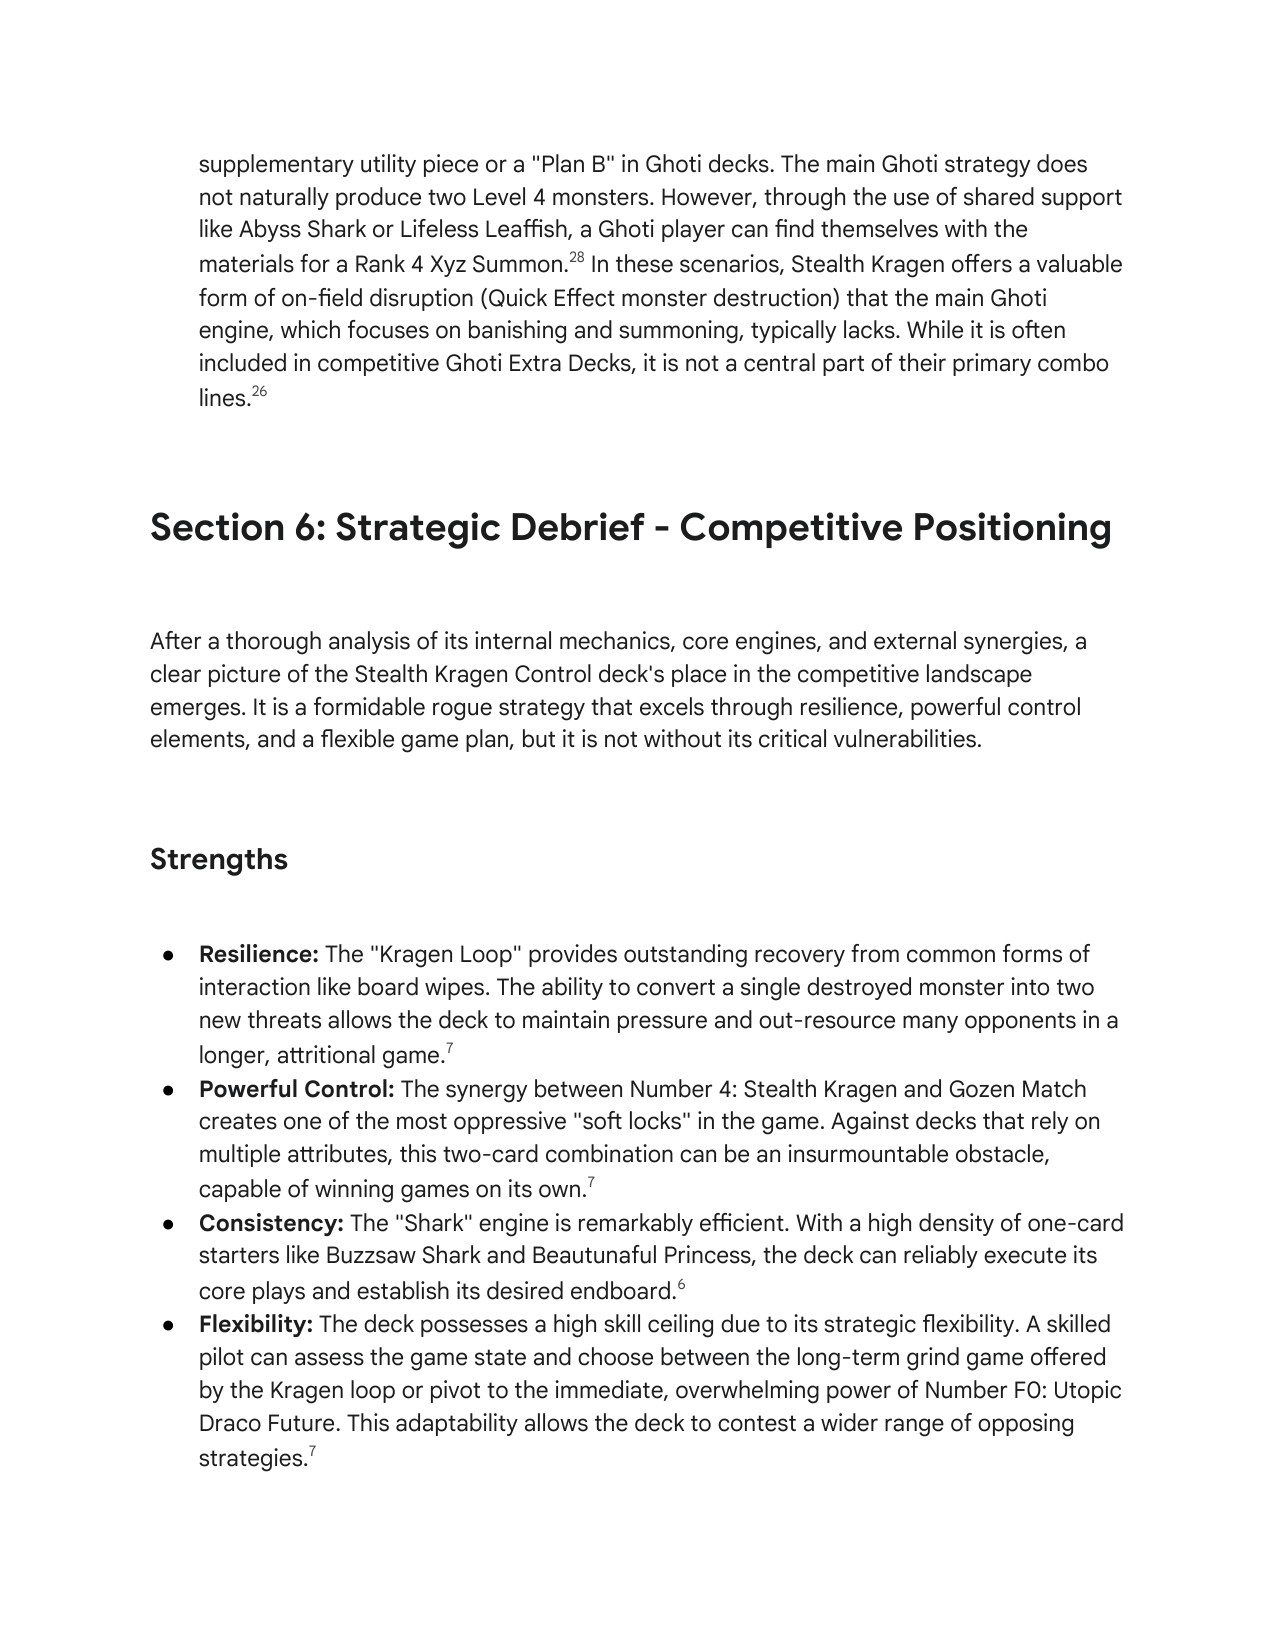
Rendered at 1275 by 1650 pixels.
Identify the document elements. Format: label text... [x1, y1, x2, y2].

subtitle Strengths [150, 841, 1125, 878]
list Flexibility: The deck possesses a high skill ceiling due to its strategic flexibility. A skilled pilot can assess the game state and choose between the long-term grind game offered by the Kragen loop or pivot to the immediate, overwhelming power of Number F0: Utopic Draco Future. This adaptability allows the deck to contest a wider range of opposing strategies.7 [161, 1311, 1125, 1473]
list Consistency: The "Shark" engine is remarkably efficient. With a high density of one-card starters like Buzzsaw Shark and Beautunaful Princess, the deck can reliably execute its core plays and establish its desired endboard.6 [161, 1209, 1125, 1306]
text After a thorough analysis of its internal mechanics, core engines, and external synergies, a clear picture of the Stealth Kragen Control deck's place in the competitive landscape emerges. It is a formidable rogue strategy that excels through resilience, powerful control elements, and a flexible game plan, but it is not without its critical vulnerabilities. [150, 628, 1125, 754]
list Powerful Control: The synergy between Number 4: Stealth Kragen and Gozen Match creates one of the most oppressive "soft locks" in the game. Against decks that rely on multiple attributes, this two-card combination can be an insurmountable obstacle, capable of winning games on its own.7 [161, 1075, 1125, 1205]
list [161, 150, 1125, 414]
list Resilience: The "Kragen Loop" provides outstanding recovery from common forms of interaction like board wipes. The ability to convert a single destroyed monster into two new threats allows the deck to maintain pressure and out-resource many opponents in a longer, attritional game.7 [161, 941, 1125, 1070]
subtitle Section 6: Strategic Debrief - Competitive Positioning [150, 504, 1125, 551]
